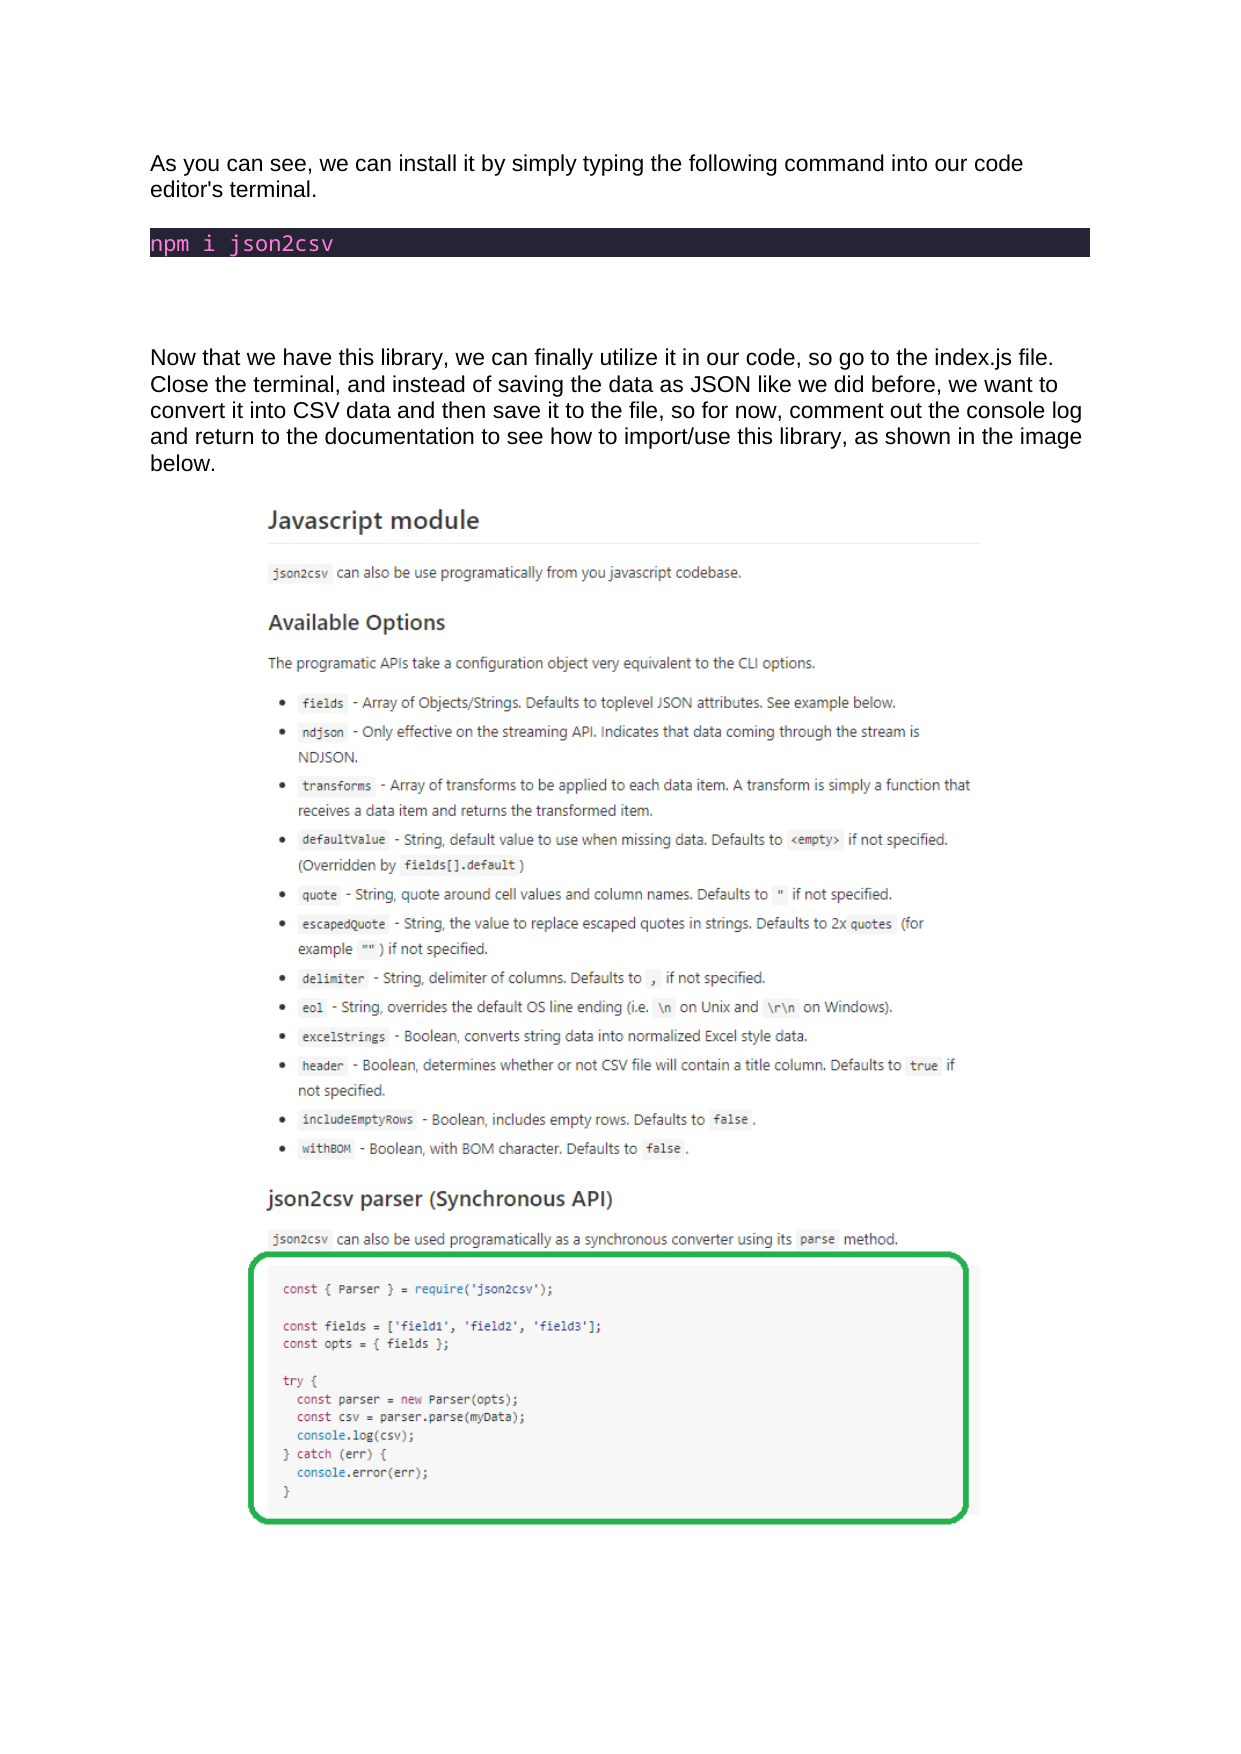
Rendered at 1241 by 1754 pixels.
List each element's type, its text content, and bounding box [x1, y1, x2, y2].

text Now that we have this library, we can finally utilize it in our code, so go to the index.js file. Close the terminal, and instead of saving the data as JSON like we did before, we want to convert it into CSV data and then save it to the file, so for now, comment out the console log and return to the documentation to see how to import/use this library, as shown in the image below. [150, 344, 1090, 476]
text As you can see, we can install it by simply typing the following command into our code editor's terminal. [150, 150, 1090, 203]
picture [247, 501, 999, 1535]
text npm i json2csv [150, 228, 1090, 257]
